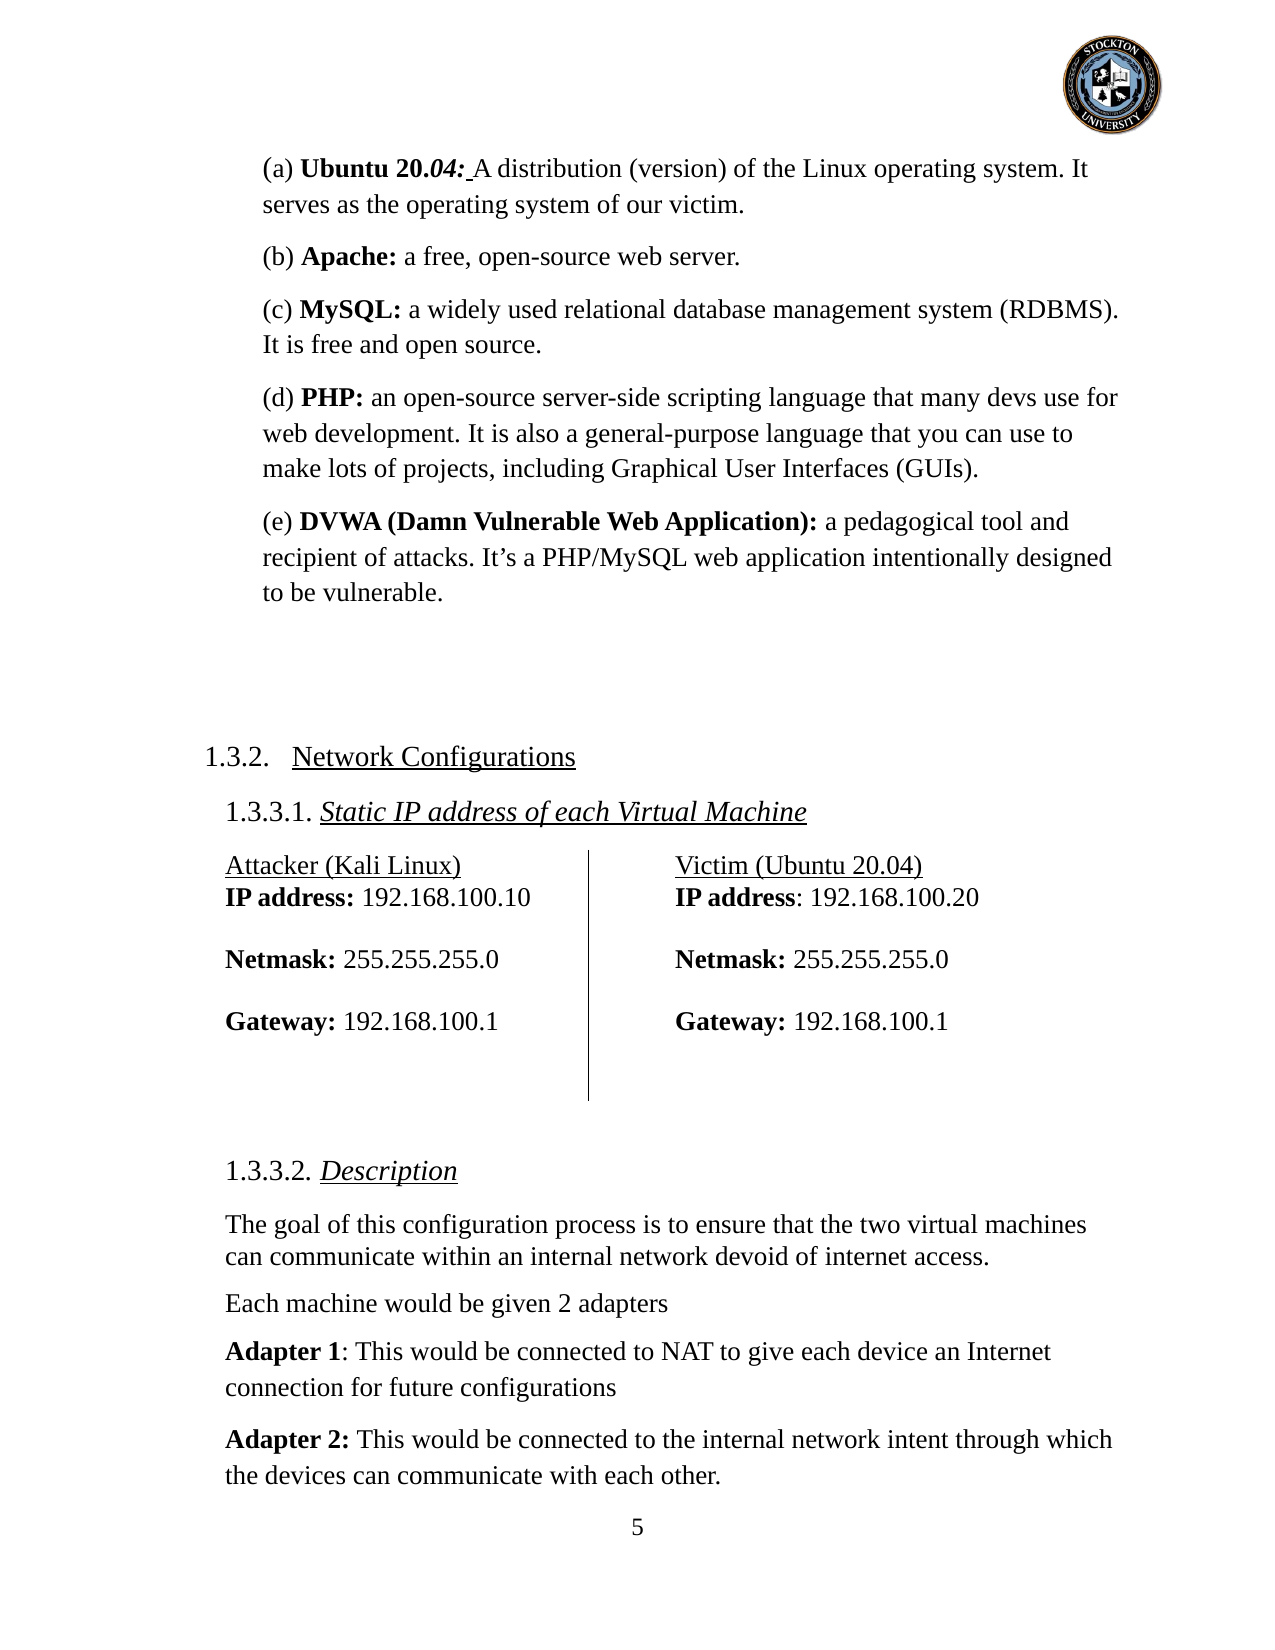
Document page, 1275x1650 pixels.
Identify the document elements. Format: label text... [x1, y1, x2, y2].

text (b) Apache: a free, open-source web server. [262, 241, 1125, 272]
text 1.3.3.2. Description [225, 1153, 1125, 1187]
text Adapter 1: This would be connected to NAT to give each device an Internet connection for future configurations [225, 1335, 1125, 1402]
text Adapter 2: This would be connected to the internal network intent through which the devices can communicate with each other. [225, 1423, 1125, 1490]
text (a) Ubuntu 20.04: A distribution (version) of the Linux operating system. It serves as the operating system of our victim. [262, 150, 1125, 219]
text (d) PHP: an open-source server-side scripting language that many devs use for web development. It is also a general-purpose language that you can use to make lots of projects, including Graphical User Interfaces (GUIs). [262, 381, 1125, 484]
text (c) MySQL: a widely used relational database management system (RDBMS). It is free and open source. [262, 293, 1125, 360]
list Network Configurations [204, 739, 1125, 773]
picture [1062, 35, 1163, 135]
text Each machine would be given 2 adapters [225, 1288, 1125, 1319]
table_header Attacker (Kali Linux) IP address: 192.168.100.10 Netmask: 255.255.255.0 Gateway: 192.168.100.1 [139, 850, 588, 1101]
table_header Victim (Ubuntu 20.04) IP address: 192.168.100.20 Netmask: 255.255.255.0 Gateway: 192.168.100.1 [589, 850, 1039, 1101]
text 1.3.3.1. Static IP address of each Virtual Machine [225, 794, 1125, 828]
text The goal of this configuration process is to ensure that the two virtual machines can communicate within an internal network devoid of internet access. [225, 1209, 1125, 1271]
text (e) DVWA (Damn Vulnerable Web Application): a pedagogical tool and recipient of attacks. It’s a PHP/MySQL web application intentionally designed to be vulnerable. [262, 505, 1125, 607]
